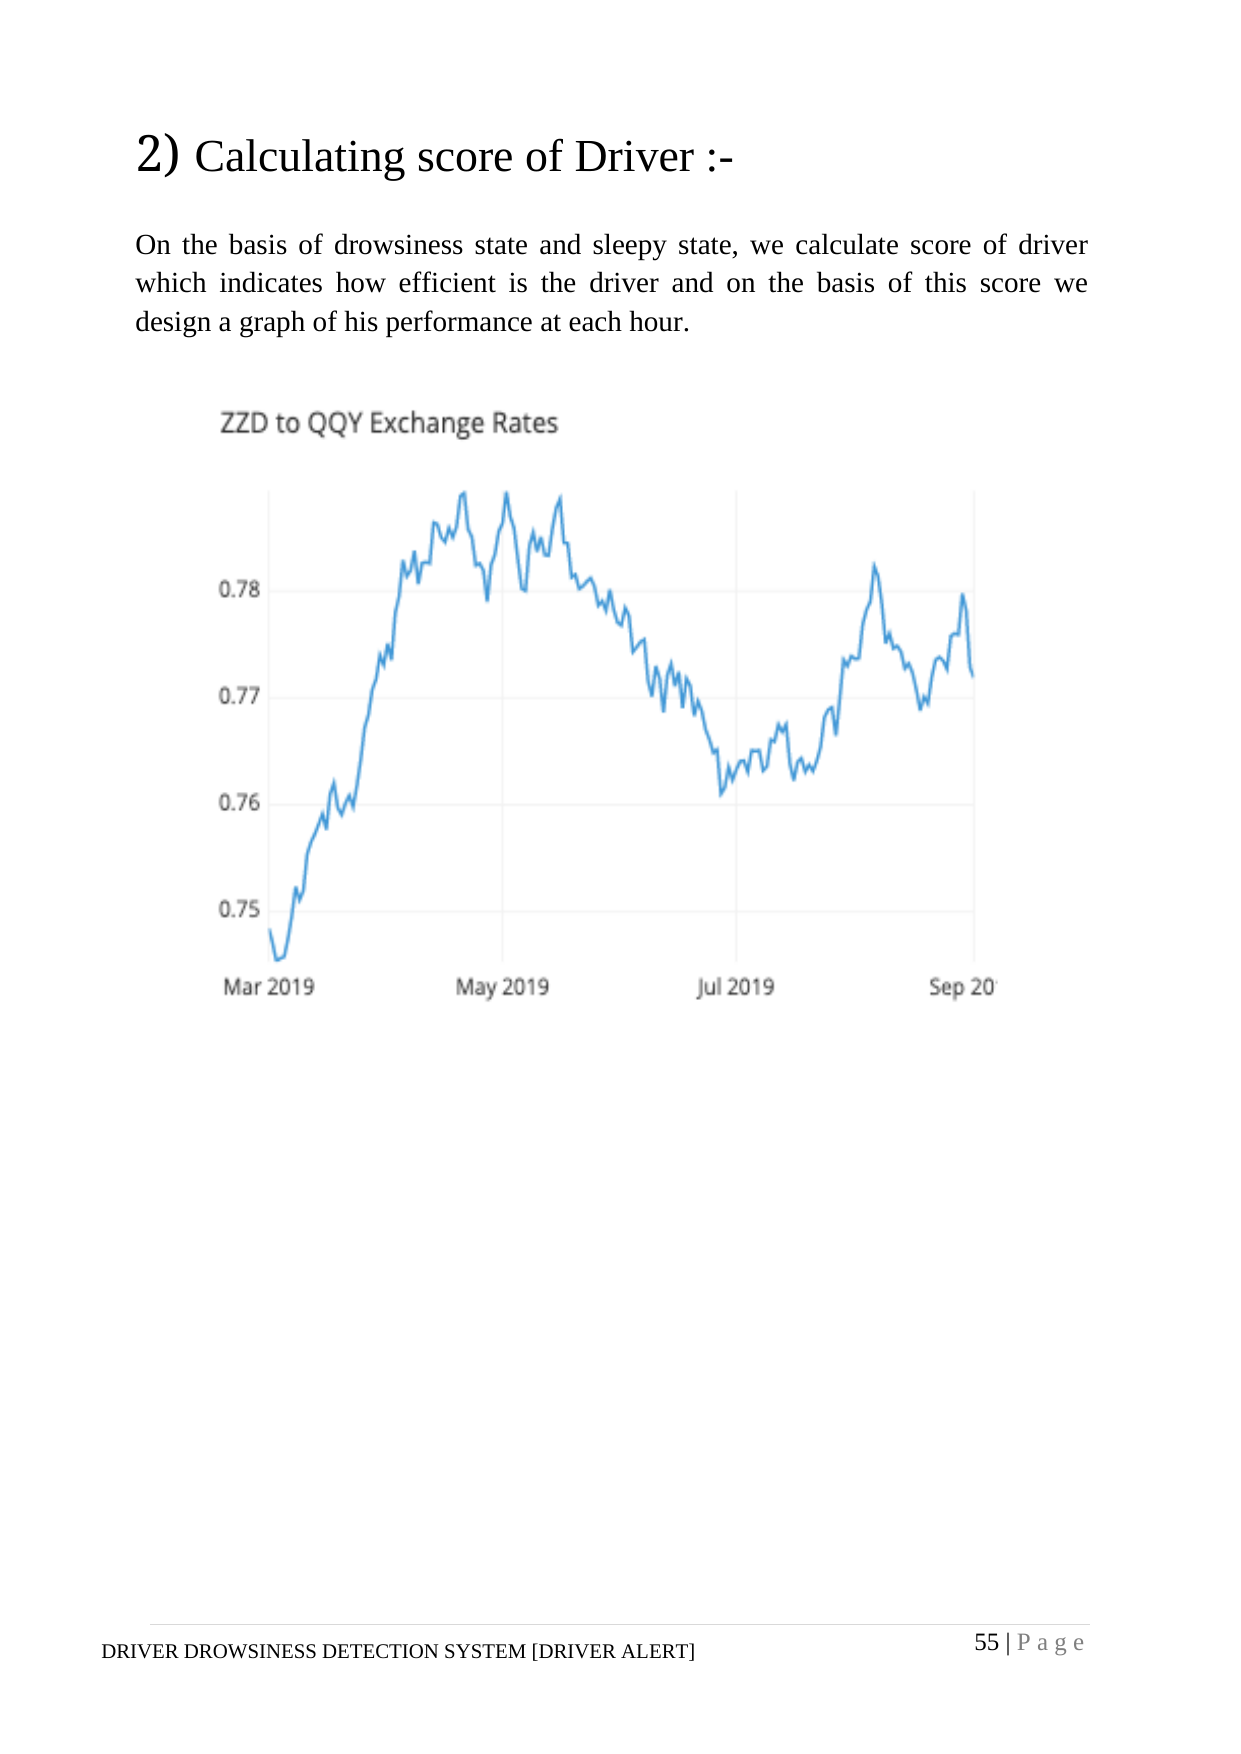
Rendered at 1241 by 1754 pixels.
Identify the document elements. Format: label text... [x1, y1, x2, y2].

list Calculating score of Driver :- [135, 118, 1090, 186]
picture [195, 381, 998, 1031]
text On the basis of drowsiness state and sleepy state, we calculate score of driver which indicates how efficient is the driver and on the basis of this score we design a graph of his performance at each hour. [135, 227, 1090, 337]
